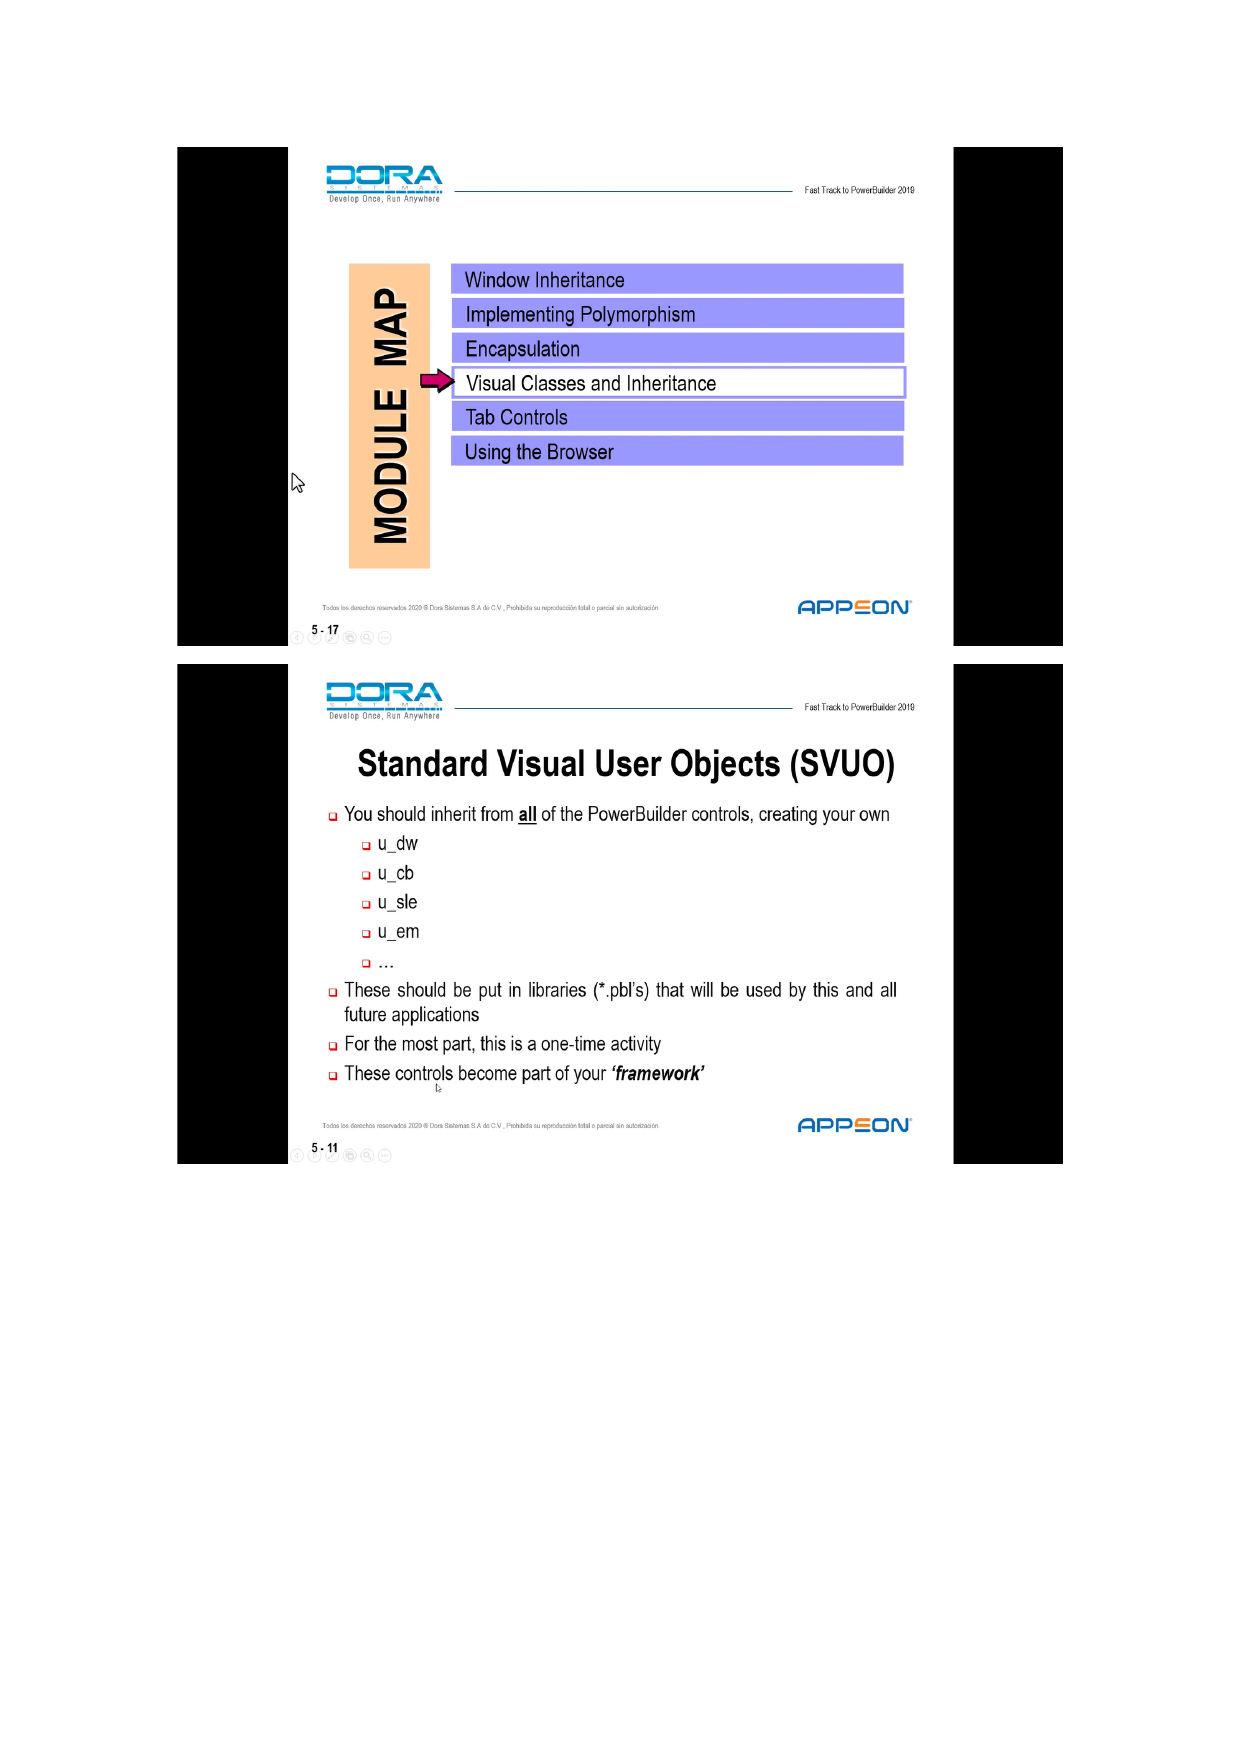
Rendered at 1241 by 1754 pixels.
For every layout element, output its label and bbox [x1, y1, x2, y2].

picture [177, 147, 1063, 646]
picture [177, 664, 1063, 1164]
